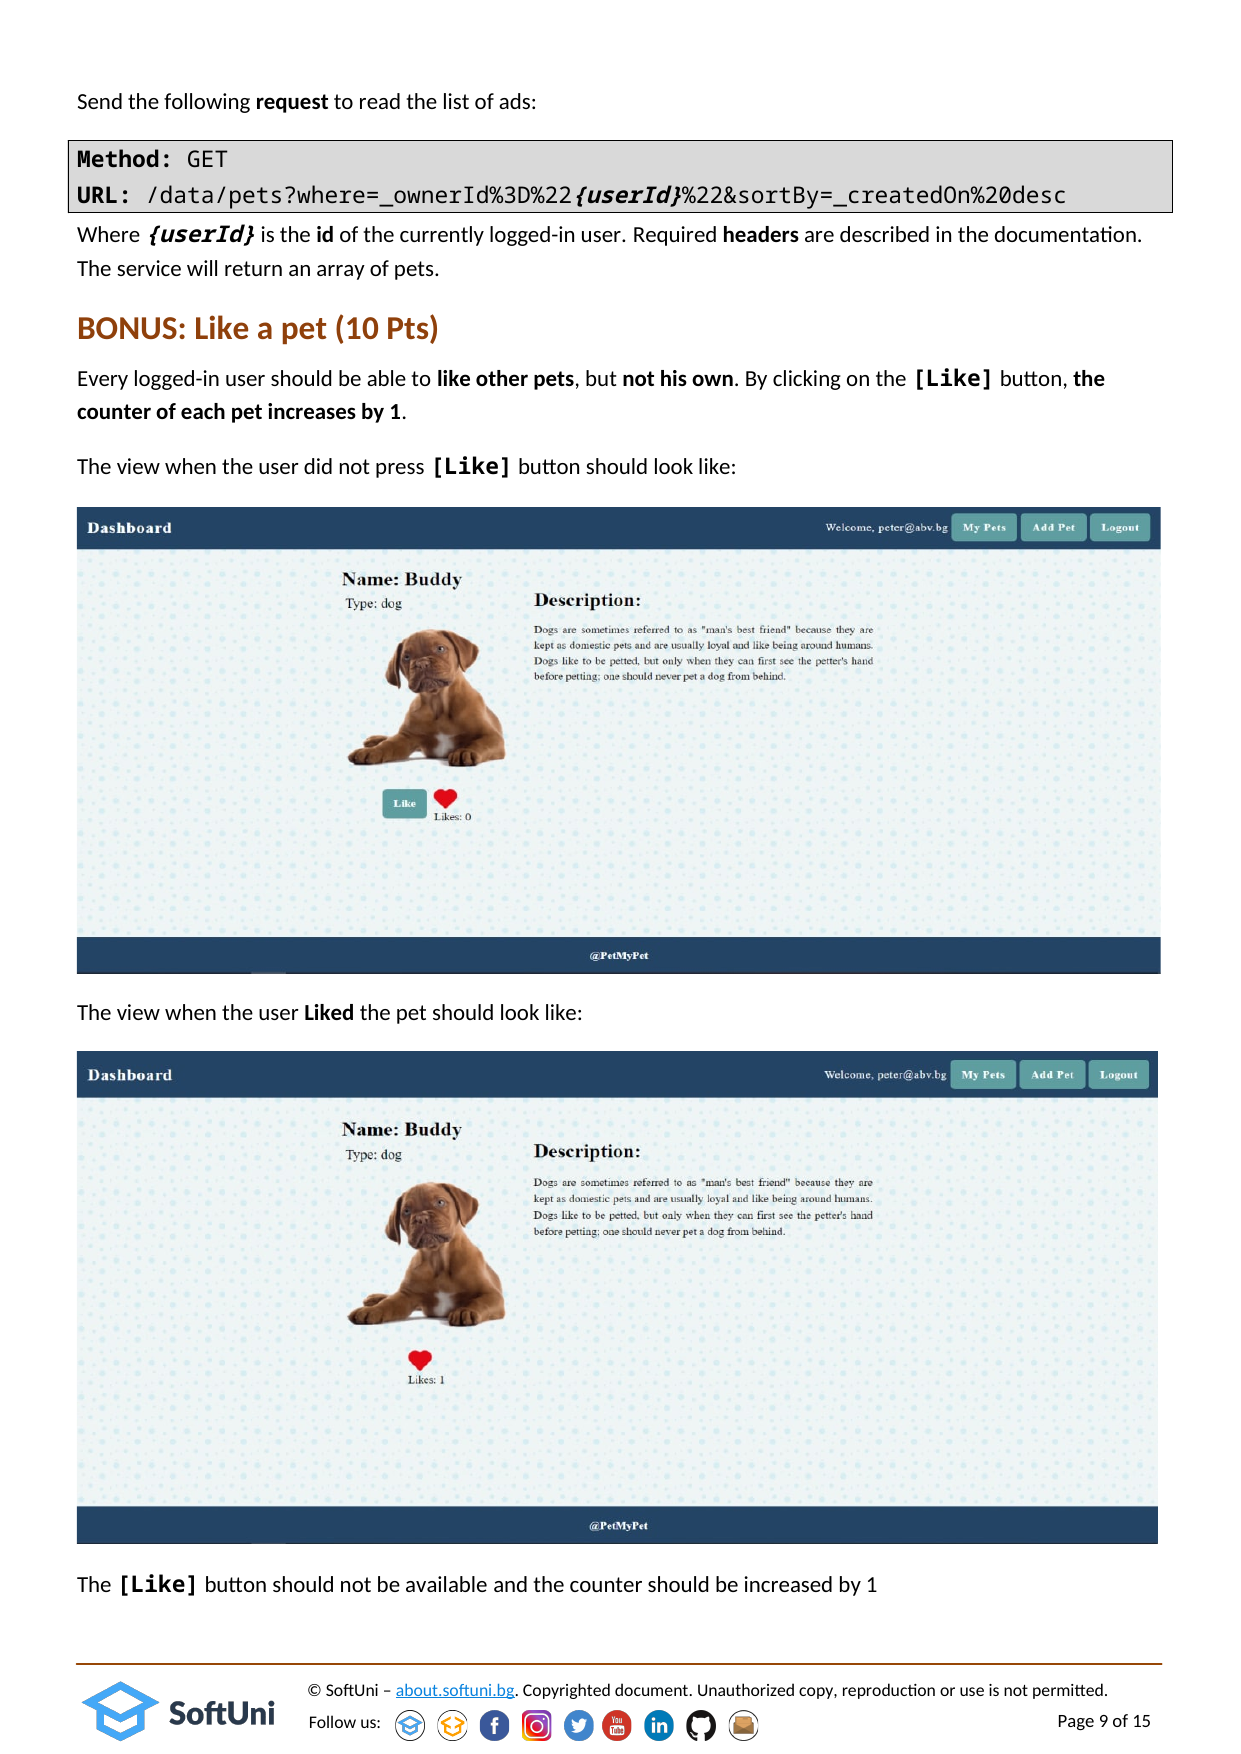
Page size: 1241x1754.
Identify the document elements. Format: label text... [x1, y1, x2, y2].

text Where {userId} is the id of the currently logged-in user. Required headers are described in the documentation. The service will return an array of pets. [77, 218, 1163, 282]
picture [658, 1723, 667, 1732]
picture [665, 1710, 674, 1719]
text The view when the user did not press [Like] button should look like: [77, 450, 1163, 481]
picture [395, 1710, 425, 1741]
picture [75, 1676, 281, 1747]
text Every logged-in user should be able to like other pets, but not his own. By clicking on the [Like] button, the counter of each pet increases by 1. [77, 362, 1163, 425]
text The view when the user Liked the pet should look like: [77, 998, 1163, 1026]
picture [479, 1710, 510, 1741]
picture [437, 1710, 468, 1741]
picture [602, 1710, 632, 1741]
picture [644, 1710, 653, 1719]
text Send the following request to read the list of ads: [77, 87, 1163, 115]
picture [728, 1710, 759, 1741]
picture [76, 507, 1161, 974]
picture [686, 1710, 716, 1741]
picture [522, 1710, 552, 1741]
text The [Like] button should not be available and the counter should be increased by 1 [77, 1568, 1163, 1599]
text URL: /data/pets?where=_ownerId%3D%22{userId}%22&sortBy=_createdOn%20desc [69, 176, 1172, 212]
picture [665, 1732, 674, 1741]
text Method: GET [69, 141, 1172, 174]
picture [564, 1710, 594, 1741]
subtitle BONUS: Like a pet (10 Pts) [77, 307, 1163, 347]
picture [644, 1732, 653, 1741]
picture [76, 1051, 1158, 1544]
